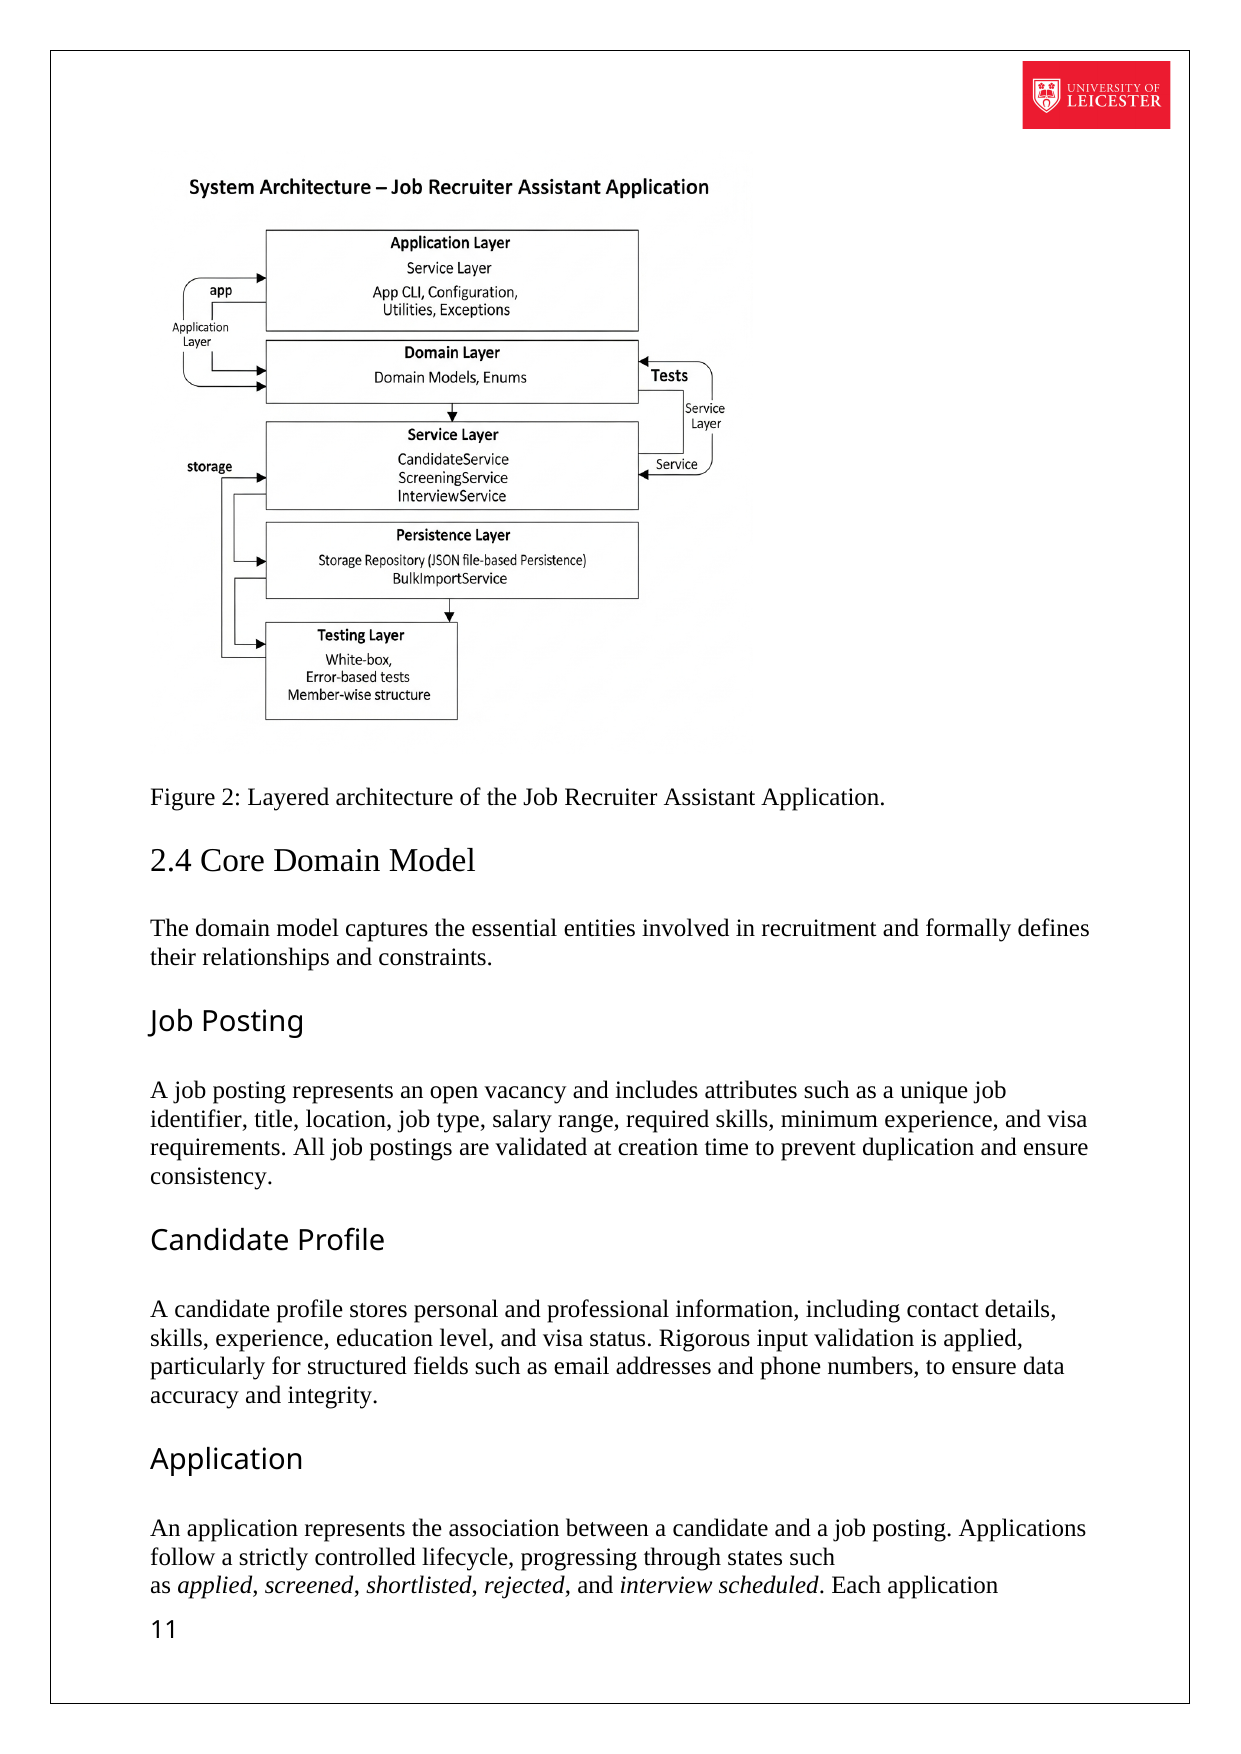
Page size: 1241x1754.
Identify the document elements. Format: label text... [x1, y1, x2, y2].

picture [150, 150, 754, 754]
subtitle 2.4 Core Domain Model [150, 840, 1090, 879]
text Figure 2: Layered architecture of the Job Recruiter Assistant Application. [150, 782, 1090, 811]
text The domain model captures the essential entities involved in recruitment and formally defines their relationships and constraints. [150, 913, 1090, 971]
picture [1022, 61, 1171, 129]
text A job posting represents an open vacancy and includes attributes such as a unique job identifier, title, location, job type, salary range, required skills, minimum experience, and visa requirements. All job postings are validated at creation time to prevent duplication and ensure consistency. [150, 1075, 1090, 1190]
text A candidate profile stores personal and professional information, including contact details, skills, experience, education level, and visa status. Rigorous input validation is applied, particularly for structured fields such as email addresses and phone numbers, to ensure data accuracy and integrity. [150, 1294, 1090, 1409]
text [150, 1513, 1090, 1599]
subtitle Job Posting [150, 1000, 1090, 1040]
subtitle Candidate Profile [150, 1219, 1090, 1259]
subtitle Application [150, 1438, 1090, 1478]
